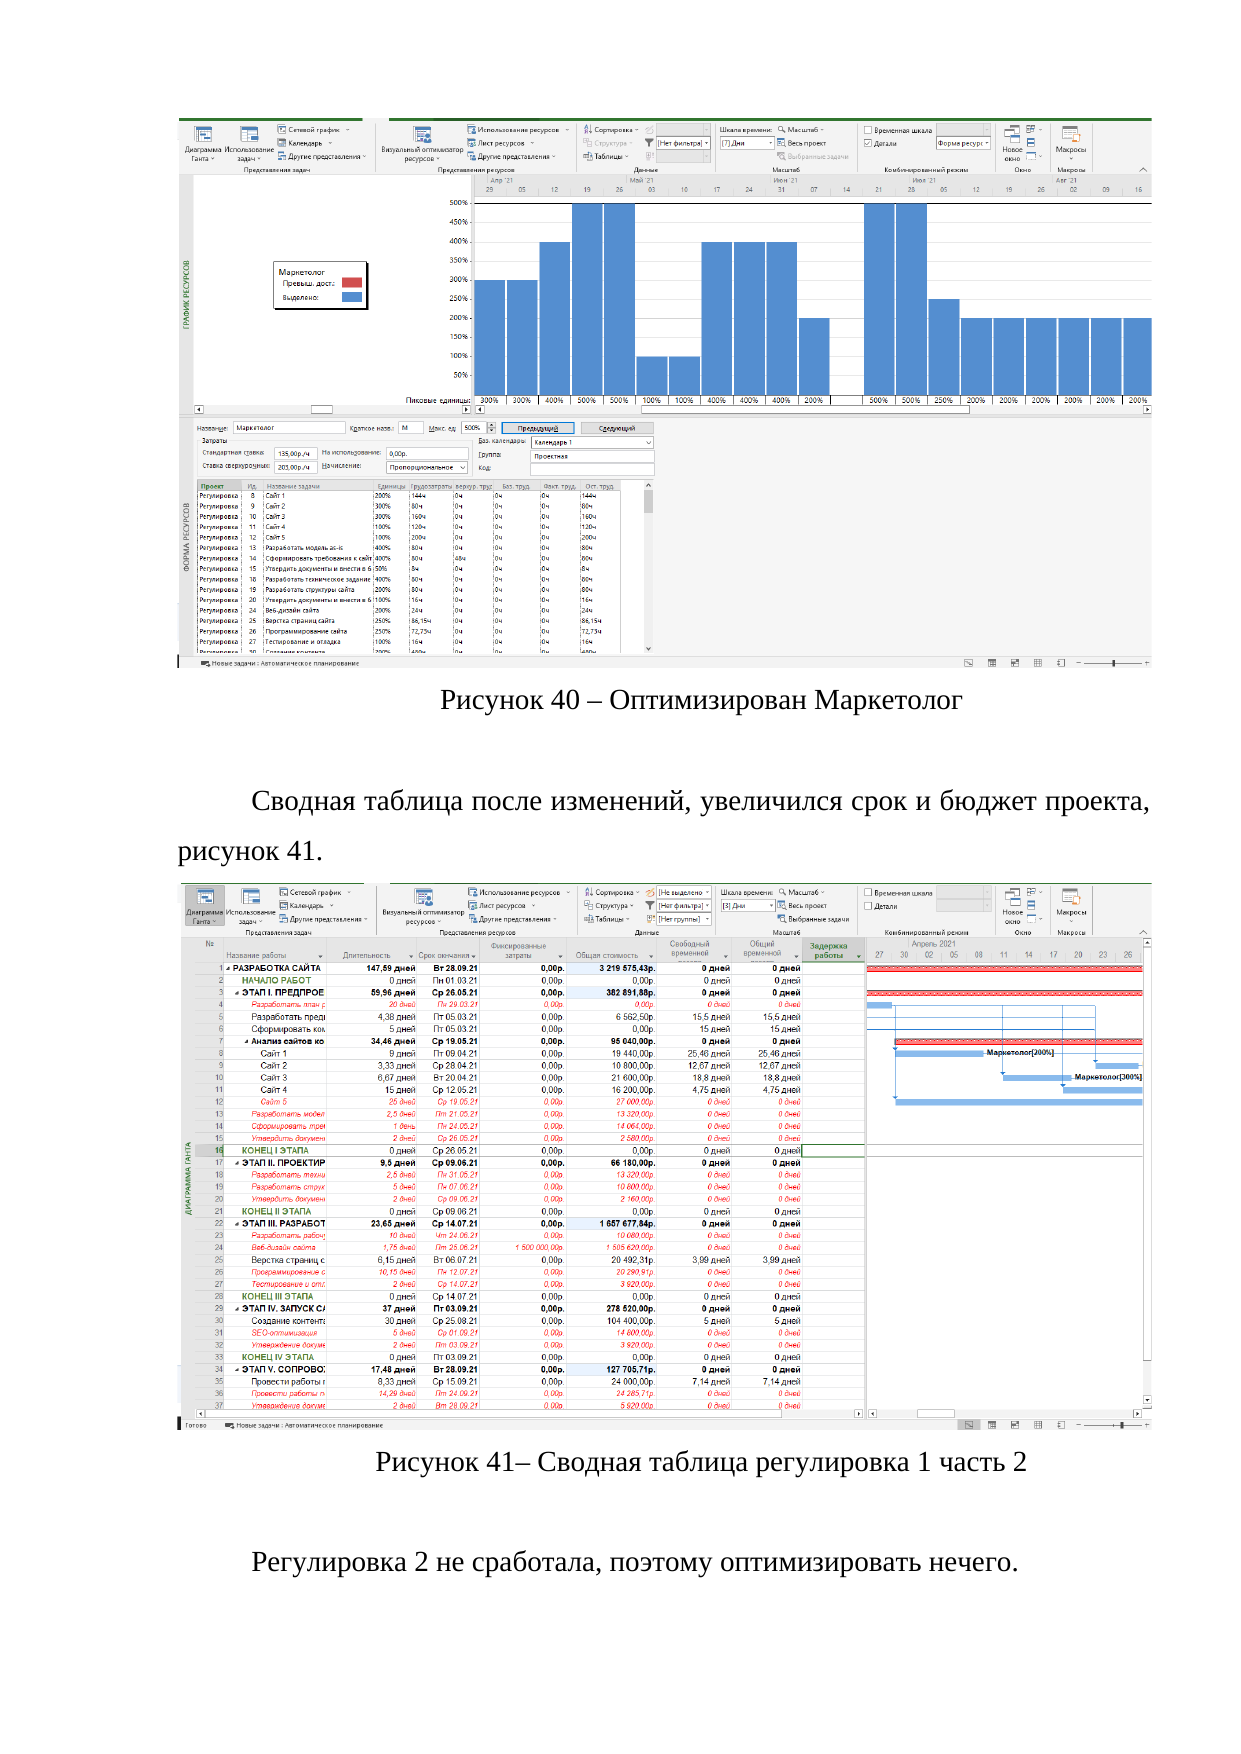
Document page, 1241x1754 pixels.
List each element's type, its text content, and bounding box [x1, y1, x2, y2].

picture [177, 883, 1152, 1430]
text Рисунок 40 – Оптимизирован Маркетолог [177, 682, 1152, 716]
picture [177, 118, 1152, 668]
text Рисунок 41– Сводная таблица регулировка 1 часть 2 [177, 1444, 1152, 1477]
text Регулировка 2 не сработала, поэтому оптимизировать нечего. [177, 1544, 1152, 1578]
text Сводная таблица после изменений, увеличился срок и бюджет проекта, рисунок 41. [177, 783, 1152, 866]
